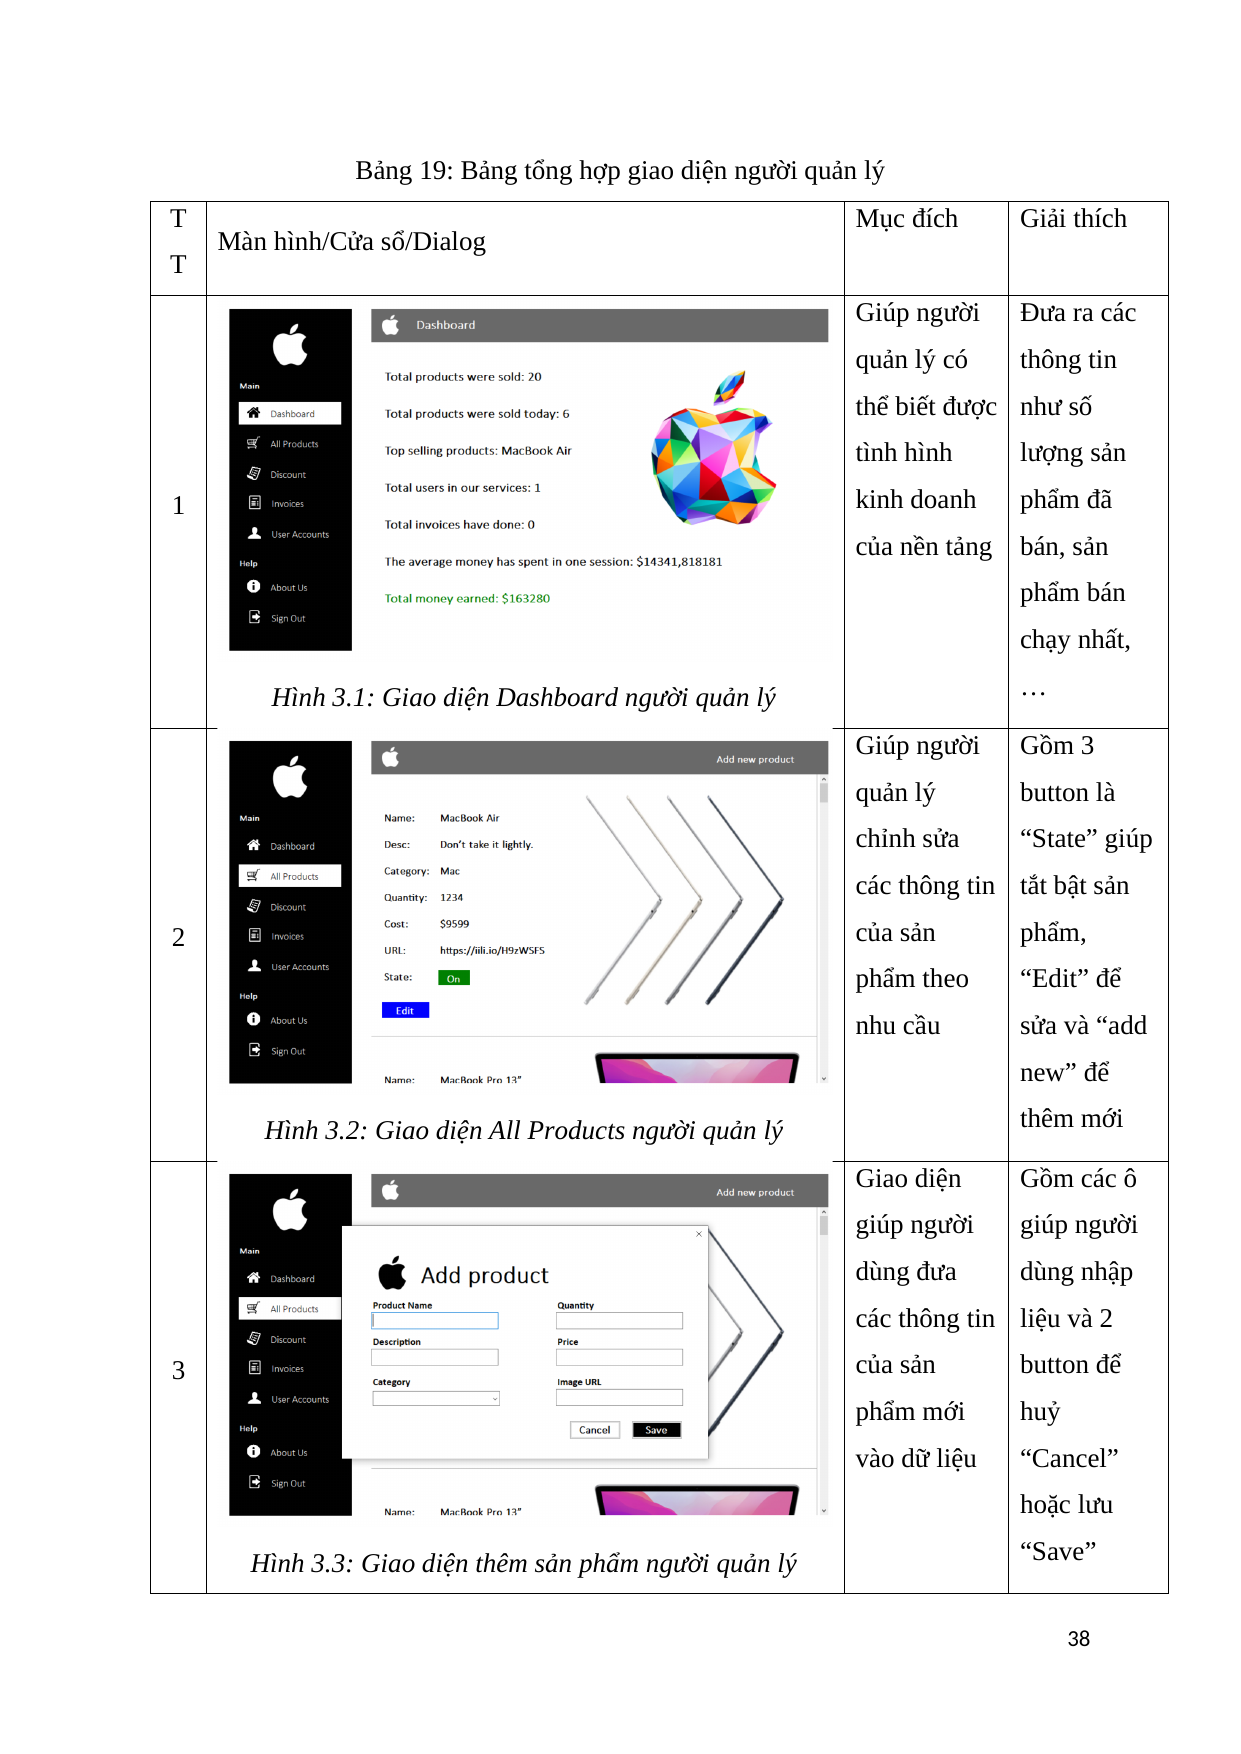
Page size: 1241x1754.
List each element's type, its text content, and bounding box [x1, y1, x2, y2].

table_cell Gồm 3 button là “State” giúp tắt bật sản phẩm, “Edit” để sửa và “add new” để thêm mới [1009, 729, 1168, 1161]
subtitle Bảng 19: Bảng tổng hợp giao diện người quản lý [150, 154, 1090, 185]
table_header Màn hình/Cửa sổ/Dialog [207, 202, 844, 295]
table_cell Hình 3.3: Giao diện thêm sản phẩm người quản lý [207, 1162, 844, 1593]
table_cell 1 [151, 296, 206, 728]
table_cell Gồm các ô giúp người dùng nhập liệu và 2 button để huỷ “Cancel” hoặc lưu “Save” [1009, 1162, 1168, 1593]
table_header Mục đích [845, 202, 1008, 295]
picture [217, 1161, 833, 1527]
table_cell 2 [151, 729, 206, 1161]
table_header TT [151, 202, 206, 295]
table_cell Giúp người quản lý chỉnh sửa các thông tin của sản phẩm theo nhu cầu [845, 729, 1008, 1161]
table_cell Hình 3.1: Giao diện Dashboard người quản lý [207, 296, 844, 728]
table_cell Giúp người quản lý có thể biết được tình hình kinh doanh của nền tảng [845, 296, 1008, 728]
table_cell Hình 3.2: Giao diện All Products người quản lý [207, 729, 844, 1161]
table_cell Đưa ra các thông tin như số lượng sản phẩm đã bán, sản phẩm bán chạy nhất,… [1009, 296, 1168, 728]
picture [217, 728, 833, 1095]
picture [217, 296, 833, 662]
table_header Giải thích [1009, 202, 1168, 295]
table_cell Giao diện giúp người dùng đưa các thông tin của sản phẩm mới vào dữ liệu [845, 1162, 1008, 1593]
table_cell 3 [151, 1162, 206, 1593]
